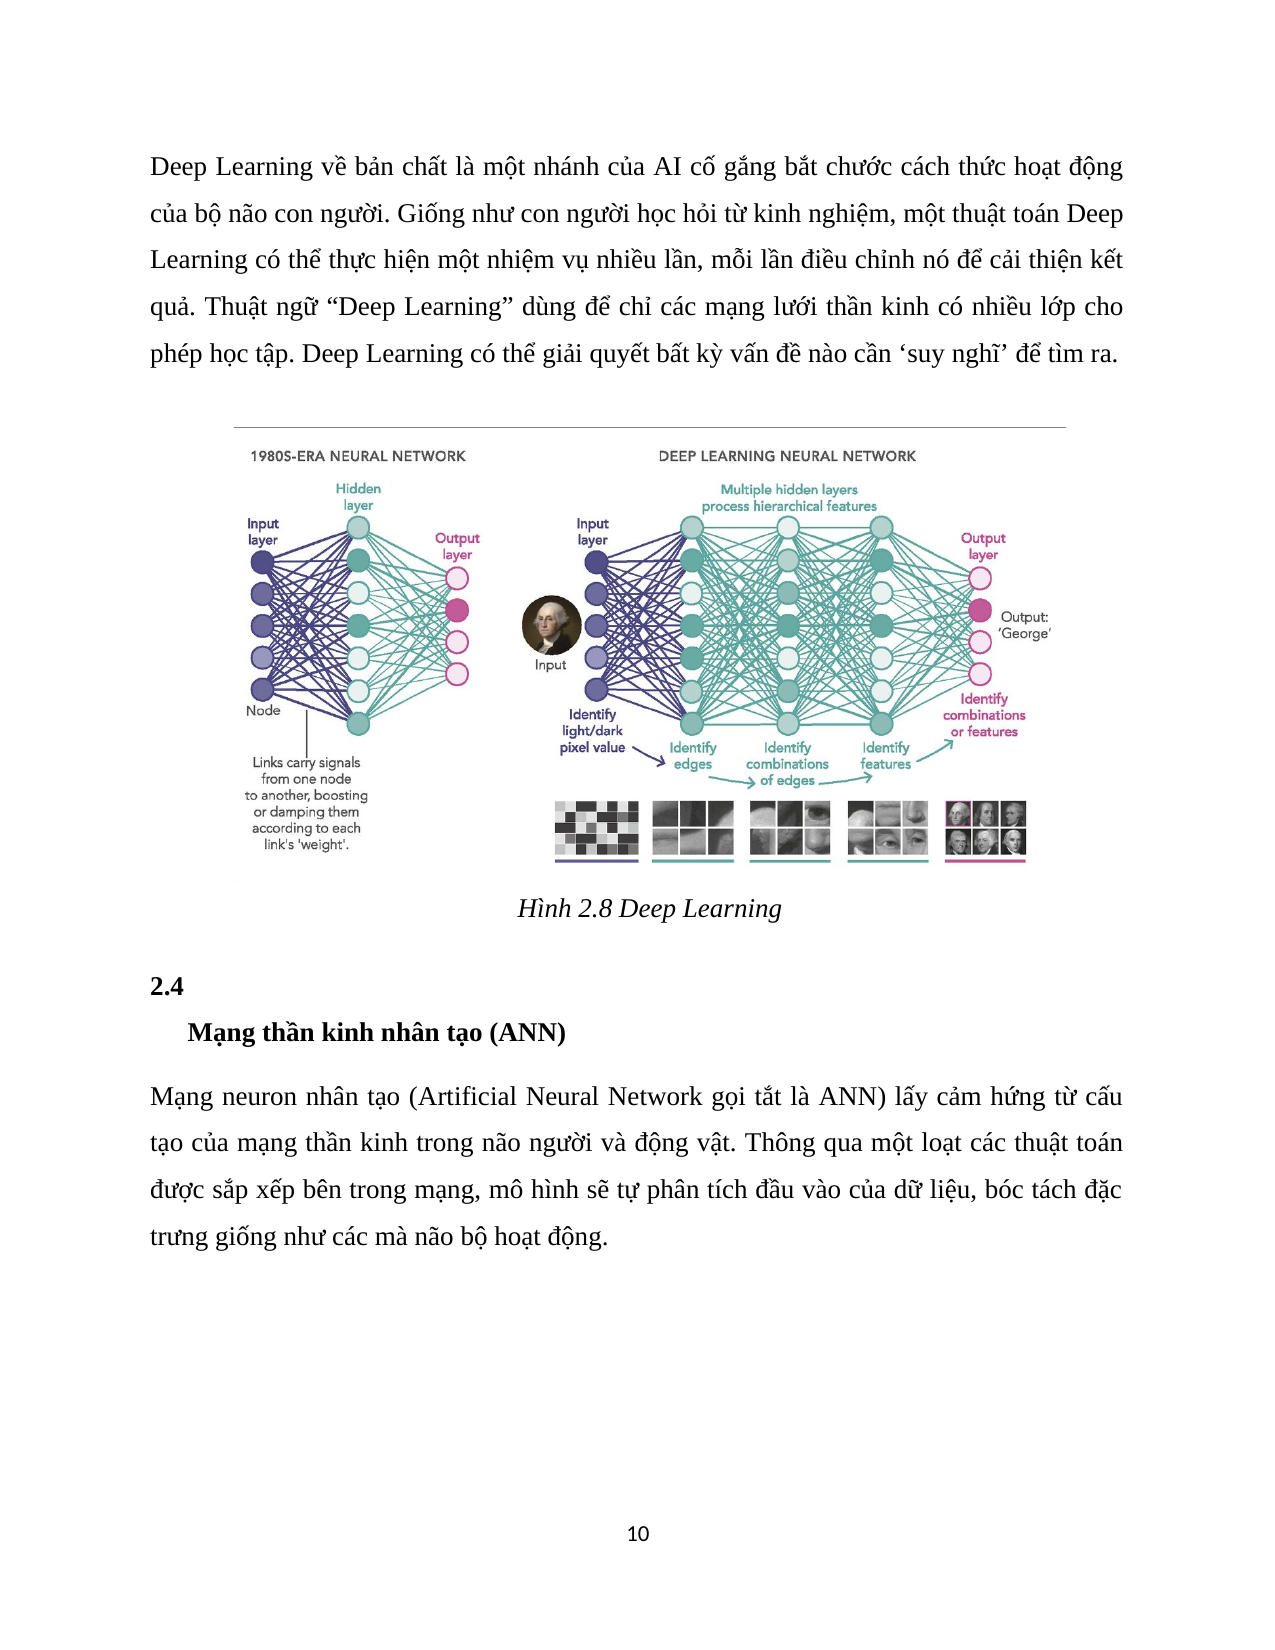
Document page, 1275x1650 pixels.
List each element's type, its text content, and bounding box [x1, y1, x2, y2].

text Mạng neuron nhân tạo (Artificial Neural Network gọi tắt là ANN) lấy cảm hứng từ cấu tạo của mạng thần kinh trong não người và động vật. Thông qua một loạt các thuật toán được sắp xếp bên trong mạng, mô hình sẽ tự phân tích đầu vào của dữ liệu, bóc tách đặc trưng giống như các mà não bộ hoạt động. [150, 1079, 1125, 1251]
list Mạng thần kinh nhân tạo (ANN) [150, 969, 1125, 1047]
text Deep Learning về bản chất là một nhánh của AI cố gắng bắt chước cách thức hoạt động của bộ não con người. Giống như con người học hỏi từ kinh nghiệm, một thuật toán Deep Learning có thể thực hiện một nhiệm vụ nhiều lần, mỗi lần điều chỉnh nó để cải thiện kết quả. Thuật ngữ “Deep Learning” dùng để chỉ các mạng lưới thần kinh có nhiều lớp cho phép học tập. Deep Learning có thể giải quyết bất kỳ vấn đề nào cần ‘suy nghĩ’ để tìm ra. [150, 150, 1125, 368]
picture [232, 427, 1065, 881]
